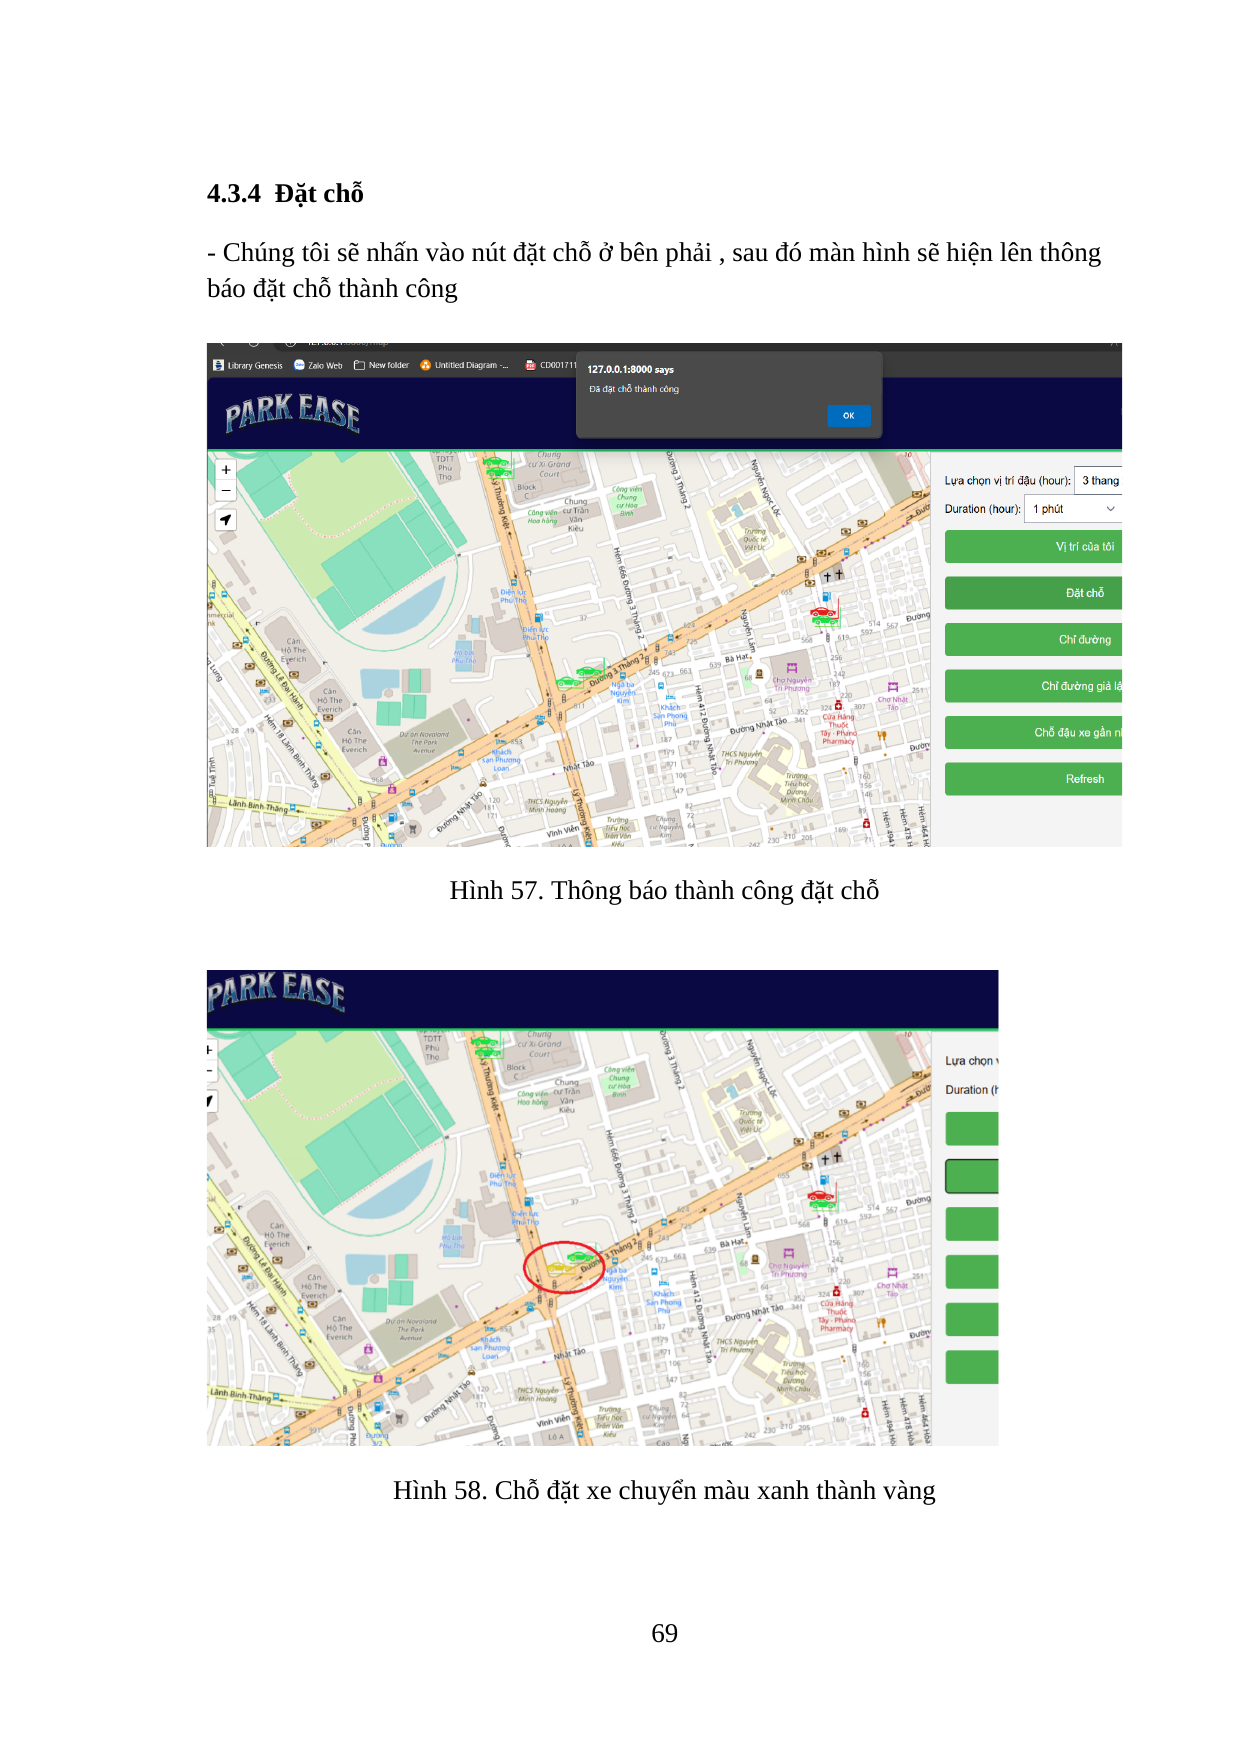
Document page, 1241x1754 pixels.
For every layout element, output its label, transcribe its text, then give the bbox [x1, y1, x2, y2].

text 4.3.4 Đặt chỗ [207, 177, 1008, 208]
text Hình 57. Thông báo thành công đặt chỗ [207, 874, 1122, 905]
picture [206, 970, 1123, 1446]
text - Chúng tôi sẽ nhấn vào nút đặt chỗ ở bên phải , sau đó màn hình sẽ hiện lên thông báo đặt chỗ thành công [207, 236, 1122, 303]
text Hình 58. Chỗ đặt xe chuyển màu xanh thành vàng [207, 1474, 1122, 1505]
picture [206, 343, 1123, 847]
